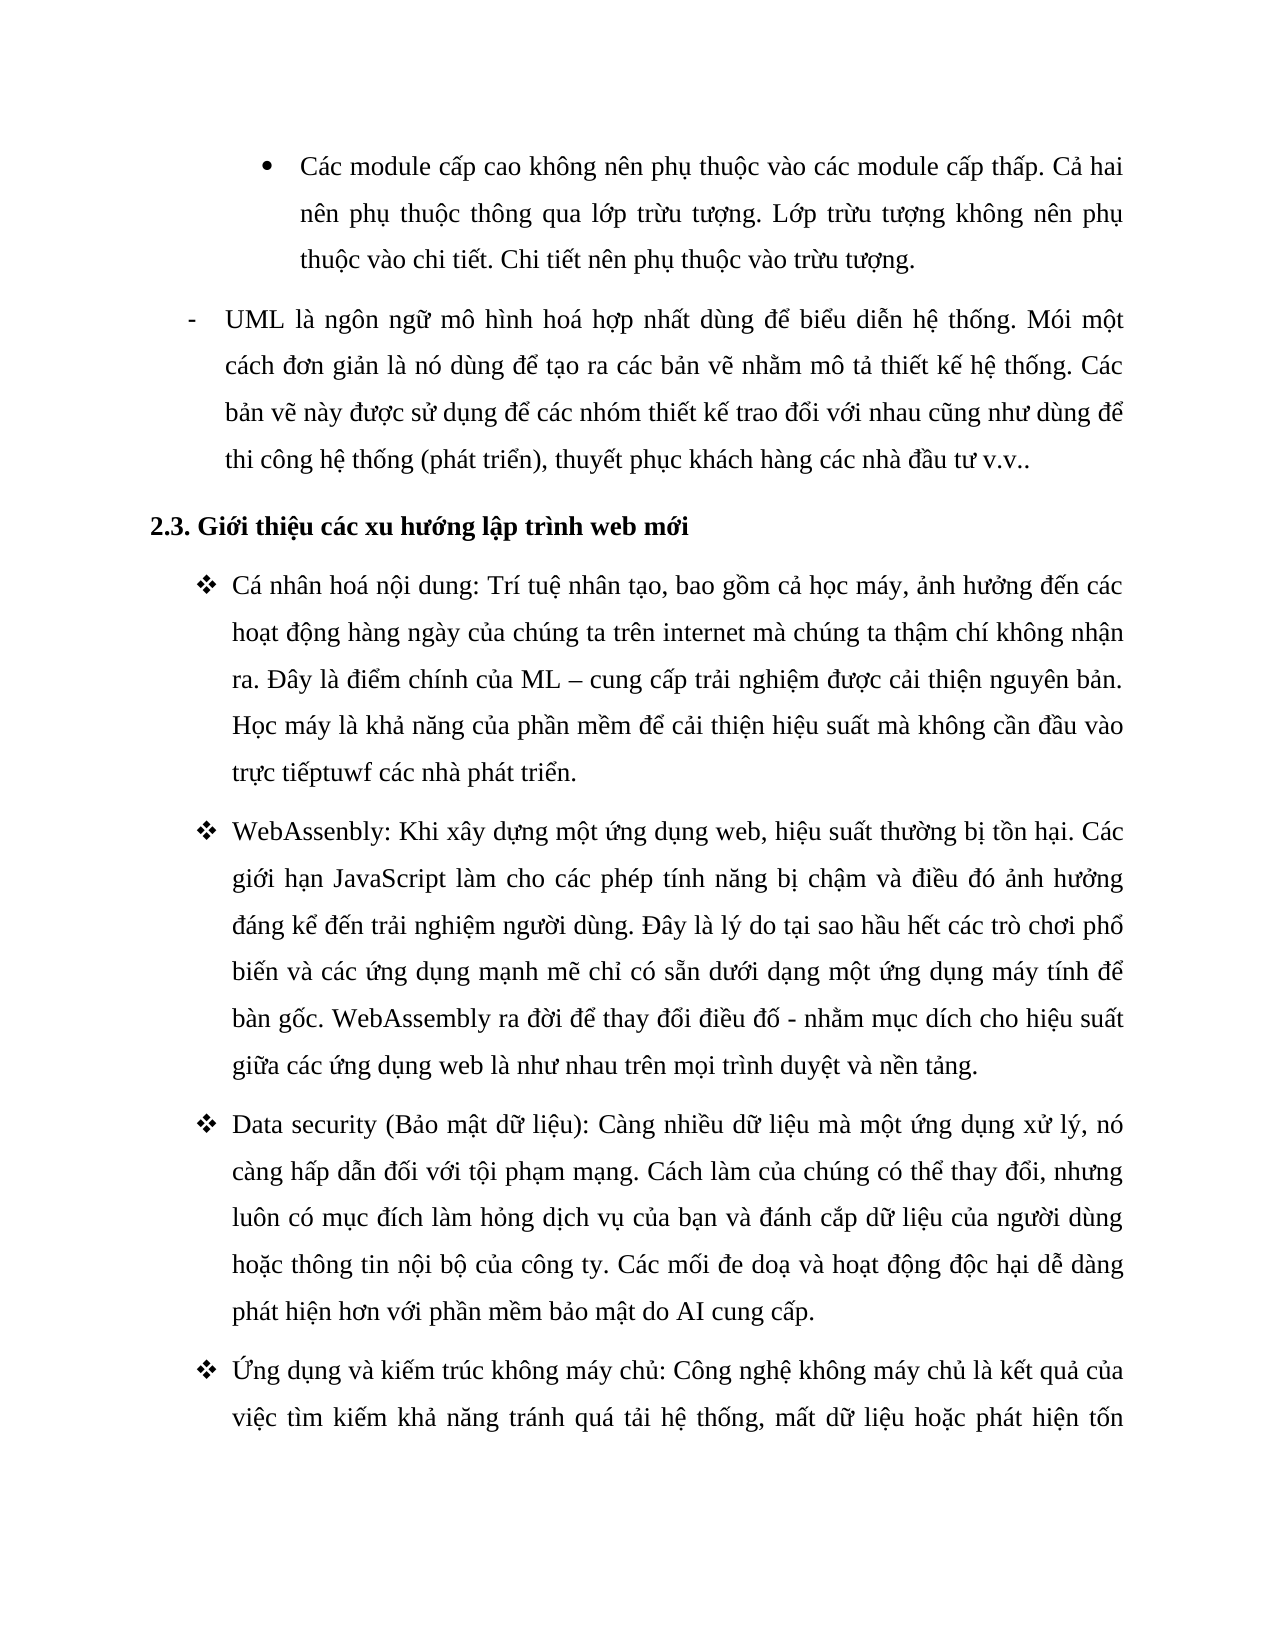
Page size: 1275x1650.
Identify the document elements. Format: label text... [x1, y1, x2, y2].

list WebAssenbly: Khi xây dựng một ứng dụng web, hiệu suất thường bị tồn hại. Các giới hạn JavaScript làm cho các phép tính năng bị chậm và điều đó ảnh hưởng đáng kể đến trải nghiệm người dùng. Đây là lý do tại sao hầu hết các trò chơi phổ biến và các ứng dụng mạnh mẽ chỉ có sẵn dưới dạng một ứng dụng máy tính để bàn gốc. WebAssembly ra đời để thay đổi điều đố - nhằm mục dích cho hiệu suất giữa các ứng dụng web là như nhau trên mọi trình duyệt và nền tảng. [194, 815, 1125, 1080]
list Các module cấp cao không nên phụ thuộc vào các module cấp thấp. Cả hai nên phụ thuộc thông qua lớp trừu tượng. Lớp trừu tượng không nên phụ thuộc vào chi tiết. Chi tiết nên phụ thuộc vào trừu tượng. [262, 150, 1125, 274]
text 2.3. Giới thiệu các xu hướng lập trình web mới [150, 510, 1125, 541]
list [194, 1354, 1125, 1432]
list Data security (Bảo mật dữ liệu): Càng nhiều dữ liệu mà một ứng dụng xử lý, nó càng hấp dẫn đối với tội phạm mạng. Cách làm của chúng có thể thay đổi, nhưng luôn có mục đích làm hỏng dịch vụ của bạn và đánh cắp dữ liệu của người dùng hoặc thông tin nội bộ của công ty. Các mối đe doạ và hoạt động độc hại dễ dàng phát hiện hơn với phần mềm bảo mật do AI cung cấp. [194, 1108, 1125, 1326]
list UML là ngôn ngữ mô hình hoá hợp nhất dùng để biểu diễn hệ thống. Mói một cách đơn giản là nó dùng để tạo ra các bản vẽ nhằm mô tả thiết kế hệ thống. Các bản vẽ này được sử dụng để các nhóm thiết kế trao đổi với nhau cũng như dùng để thi công hệ thống (phát triển), thuyết phục khách hàng các nhà đầu tư v.v.. [187, 303, 1125, 474]
list Cá nhân hoá nội dung: Trí tuệ nhân tạo, bao gồm cả học máy, ảnh hưởng đến các hoạt động hàng ngày của chúng ta trên internet mà chúng ta thậm chí không nhận ra. Đây là điểm chính của ML – cung cấp trải nghiệm được cải thiện nguyên bản. Học máy là khả năng của phần mềm để cải thiện hiệu suất mà không cần đầu vào trực tiếptuwf các nhà phát triển. [194, 569, 1125, 787]
